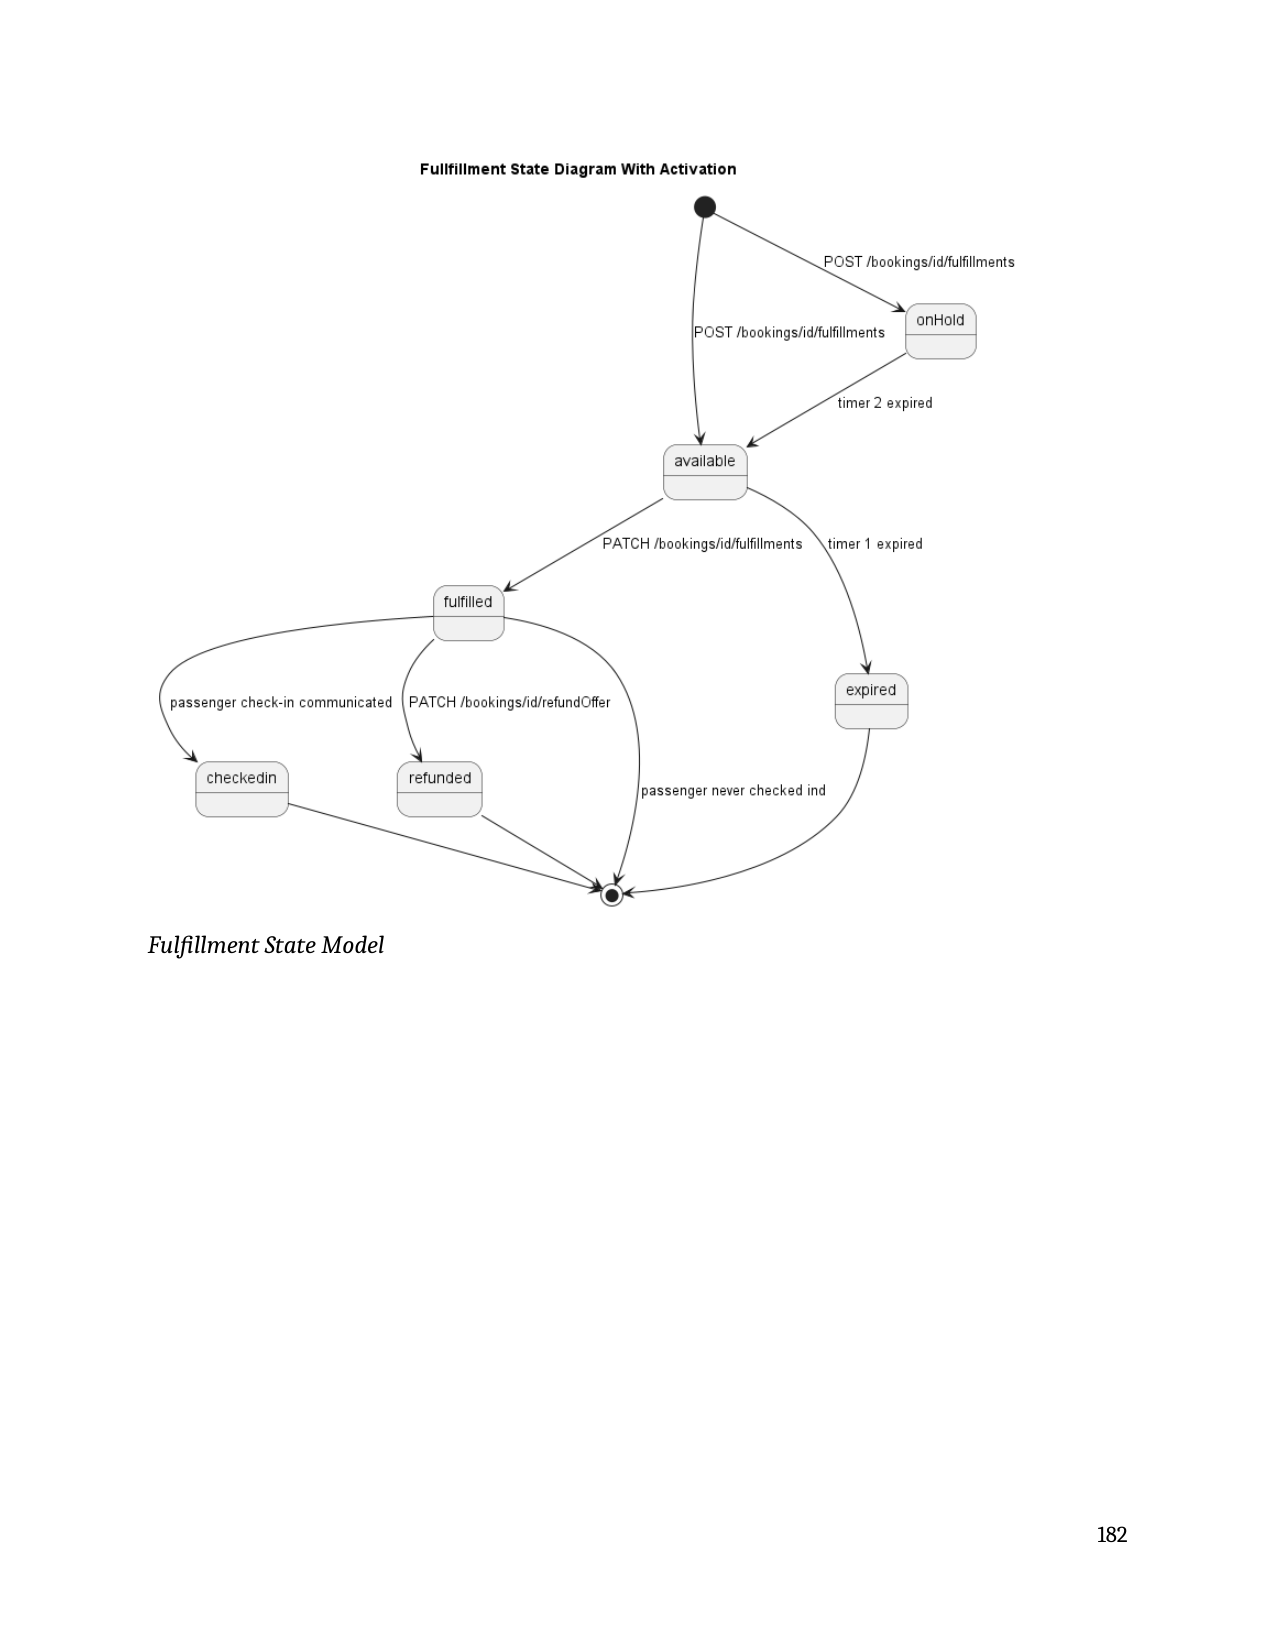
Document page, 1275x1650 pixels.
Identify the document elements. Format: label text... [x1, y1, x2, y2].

picture [147, 147, 1023, 911]
text Fulfillment State Model [148, 931, 1127, 960]
